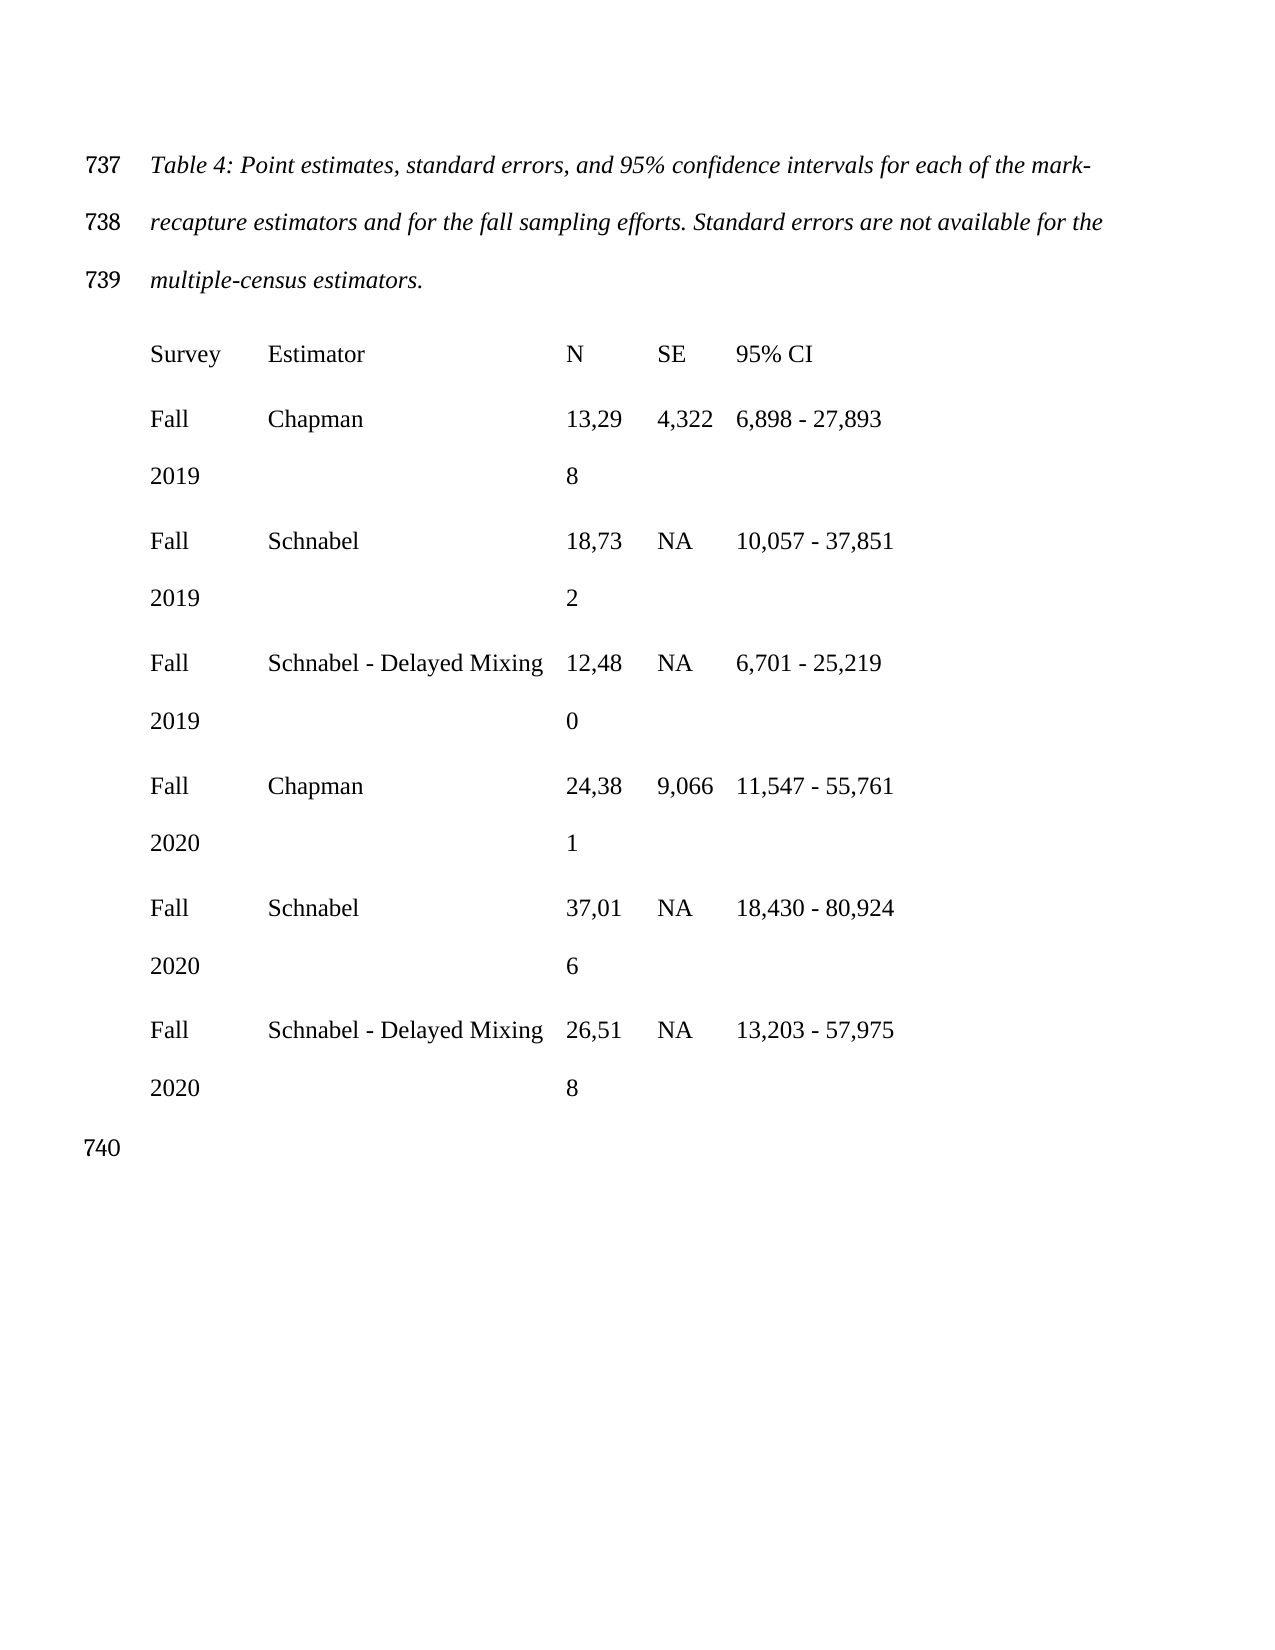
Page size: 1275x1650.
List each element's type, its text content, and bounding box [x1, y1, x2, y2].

table_cell Fall 2020 [139, 890, 256, 1012]
table_cell Schnabel [256, 522, 554, 645]
table_cell 6,701 - 25,219 [725, 645, 905, 767]
table_cell 37,016 [555, 890, 646, 1012]
table_cell 11,547 - 55,761 [725, 767, 905, 889]
table_cell 9,066 [646, 767, 724, 889]
table_cell Chapman [256, 400, 554, 522]
table_cell 4,322 [646, 400, 724, 522]
table_cell Schnabel [256, 890, 554, 1012]
table_cell NA [646, 645, 724, 767]
table_header SE [646, 335, 724, 400]
table_cell NA [646, 890, 724, 1012]
table_cell 12,480 [555, 645, 646, 767]
table_cell 18,430 - 80,924 [725, 890, 905, 1012]
table_cell Fall 2020 [139, 767, 256, 889]
table_cell 13,298 [555, 400, 646, 522]
table_cell Fall 2020 [139, 1012, 256, 1134]
table_cell NA [646, 1012, 724, 1134]
table_cell Fall 2019 [139, 400, 256, 522]
table_cell Chapman [256, 767, 554, 889]
table_cell 6,898 - 27,893 [725, 400, 905, 522]
table_header Survey [139, 335, 256, 400]
table_header N [555, 335, 646, 400]
table_cell Schnabel - Delayed Mixing [256, 645, 554, 767]
table_header Estimator [256, 335, 554, 400]
table_cell 18,732 [555, 522, 646, 645]
table_cell 26,518 [555, 1012, 646, 1134]
table_cell Fall 2019 [139, 522, 256, 645]
table_cell Fall 2019 [139, 645, 256, 767]
table_cell Schnabel - Delayed Mixing [256, 1012, 554, 1134]
table_cell 24,381 [555, 767, 646, 889]
table_cell NA [646, 522, 724, 645]
text Table 4: Point estimates, standard errors, and 95% confidence intervals for each of the mark-recapture estimators and for the fall sampling efforts. Standard errors are not available for the multiple-census estimators. [150, 150, 1125, 294]
table_cell 13,203 - 57,975 [725, 1012, 905, 1134]
table_header 95% CI [725, 335, 905, 400]
table_cell 10,057 - 37,851 [725, 522, 905, 645]
